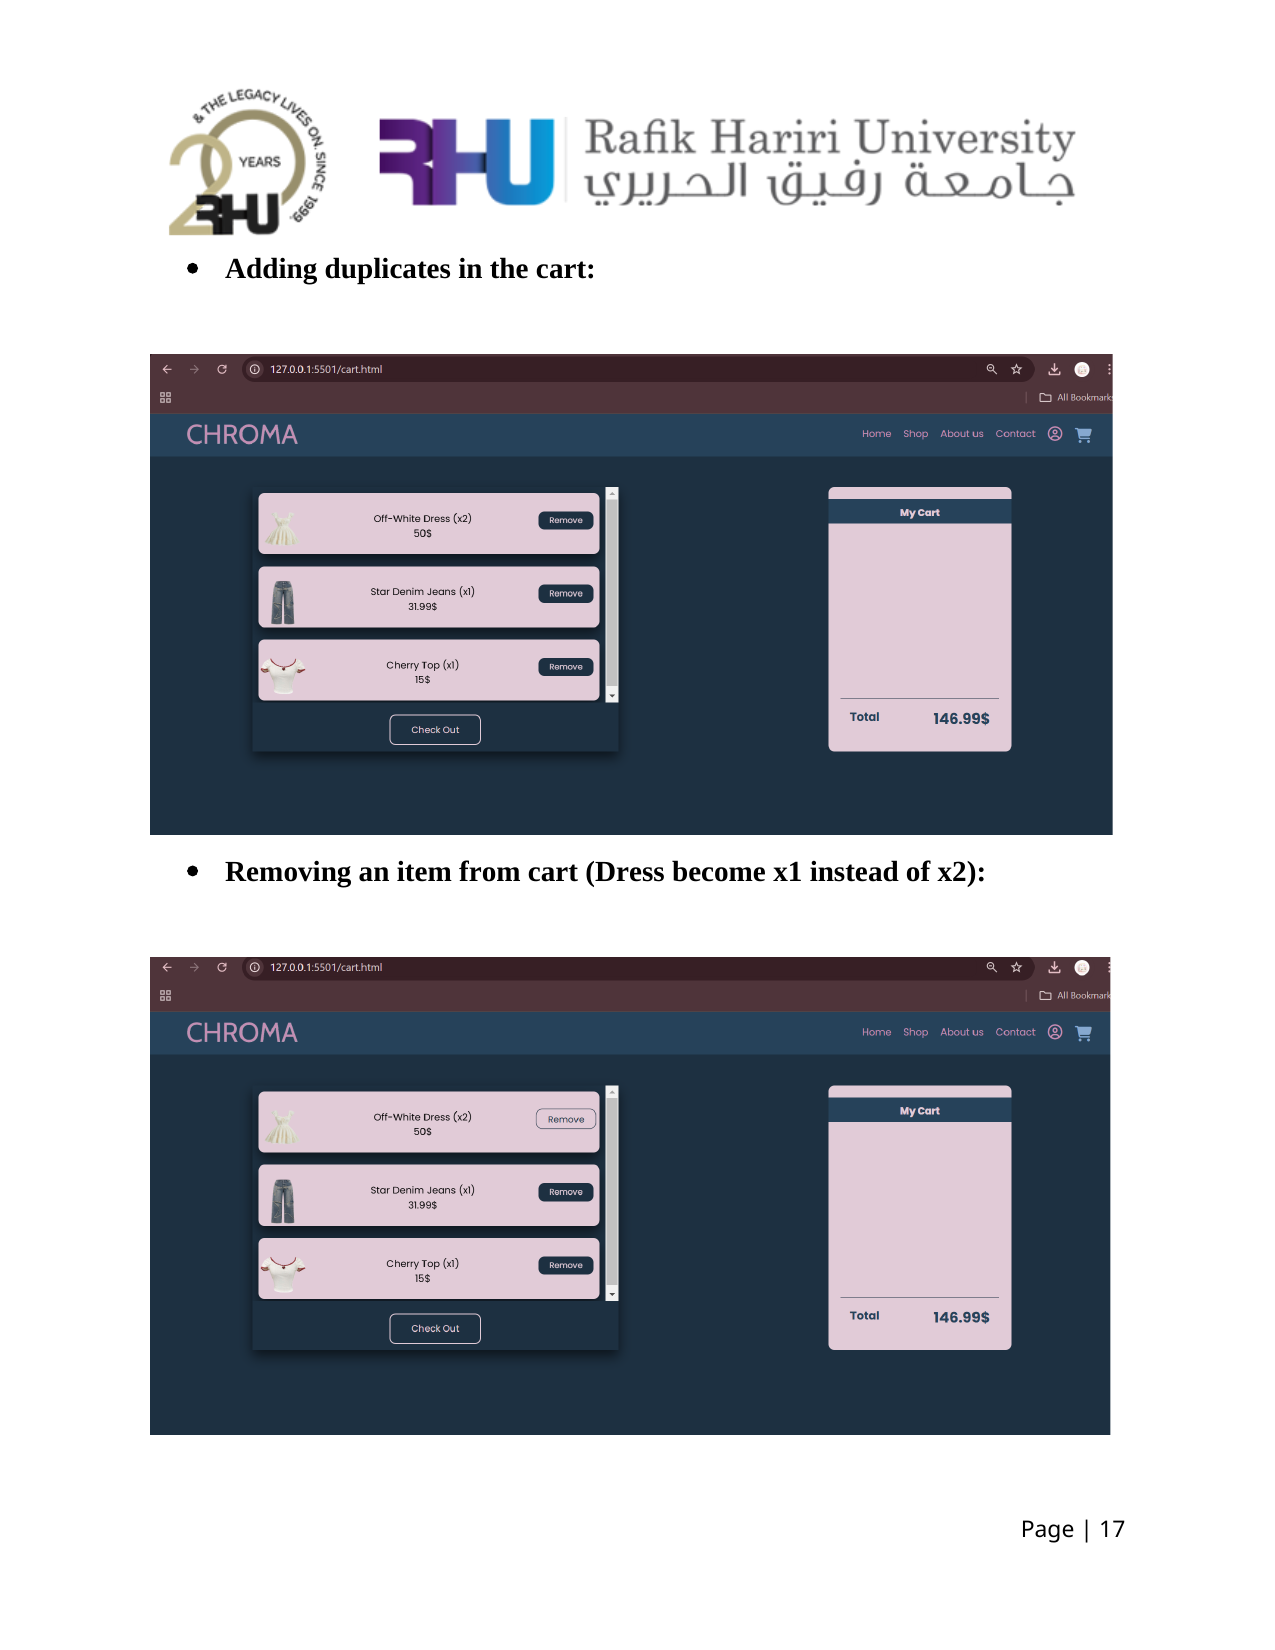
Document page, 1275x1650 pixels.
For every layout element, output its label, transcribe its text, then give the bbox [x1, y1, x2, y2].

list Adding duplicates in the cart: [187, 252, 1125, 285]
list Removing an item from cart (Dress become x1 instead of x2): [187, 854, 1125, 888]
picture [150, 354, 1113, 835]
picture [150, 957, 1111, 1435]
picture [150, 75, 1125, 252]
